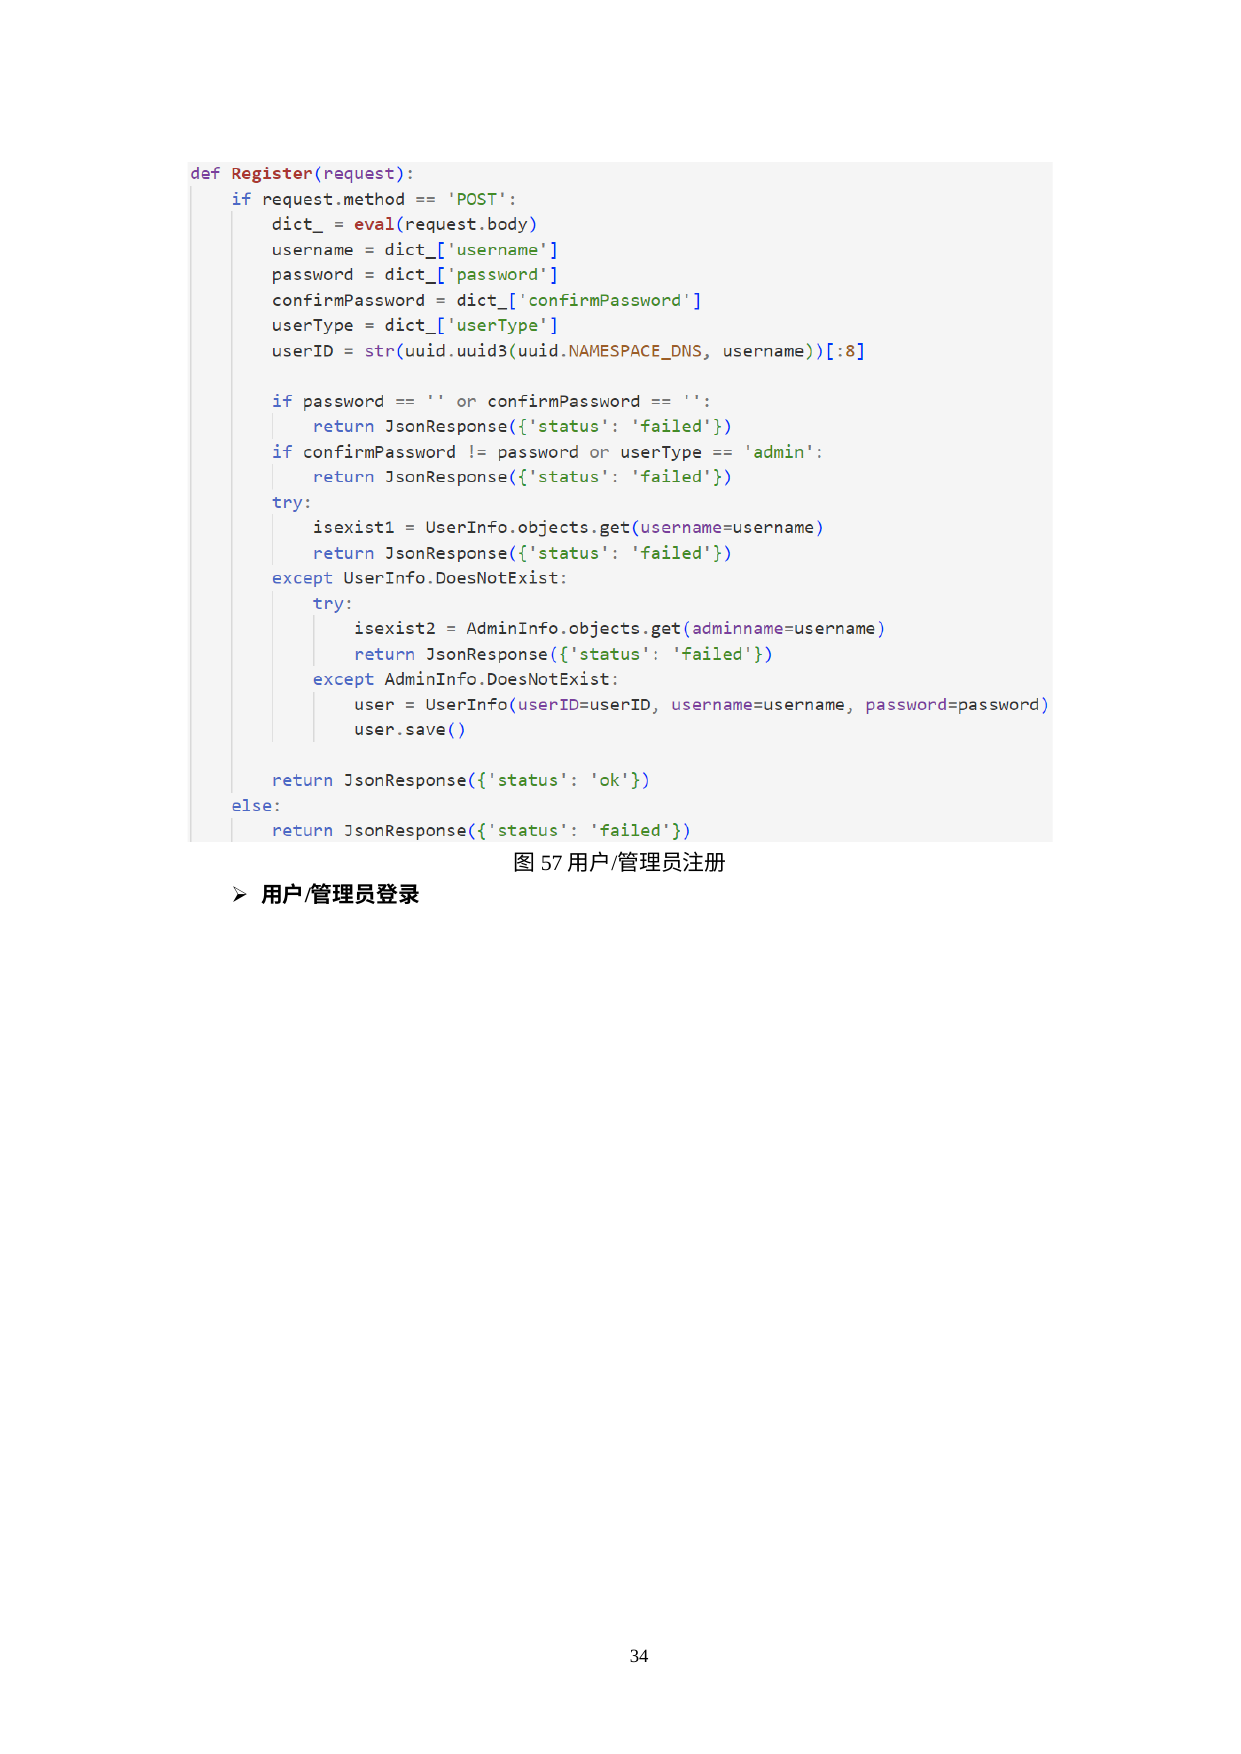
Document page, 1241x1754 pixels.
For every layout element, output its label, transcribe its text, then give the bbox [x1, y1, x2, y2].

text 图 57 用户/管理员注册 [187, 844, 1053, 877]
text 用户/管理员登录 [231, 877, 1053, 909]
picture [187, 162, 1053, 842]
